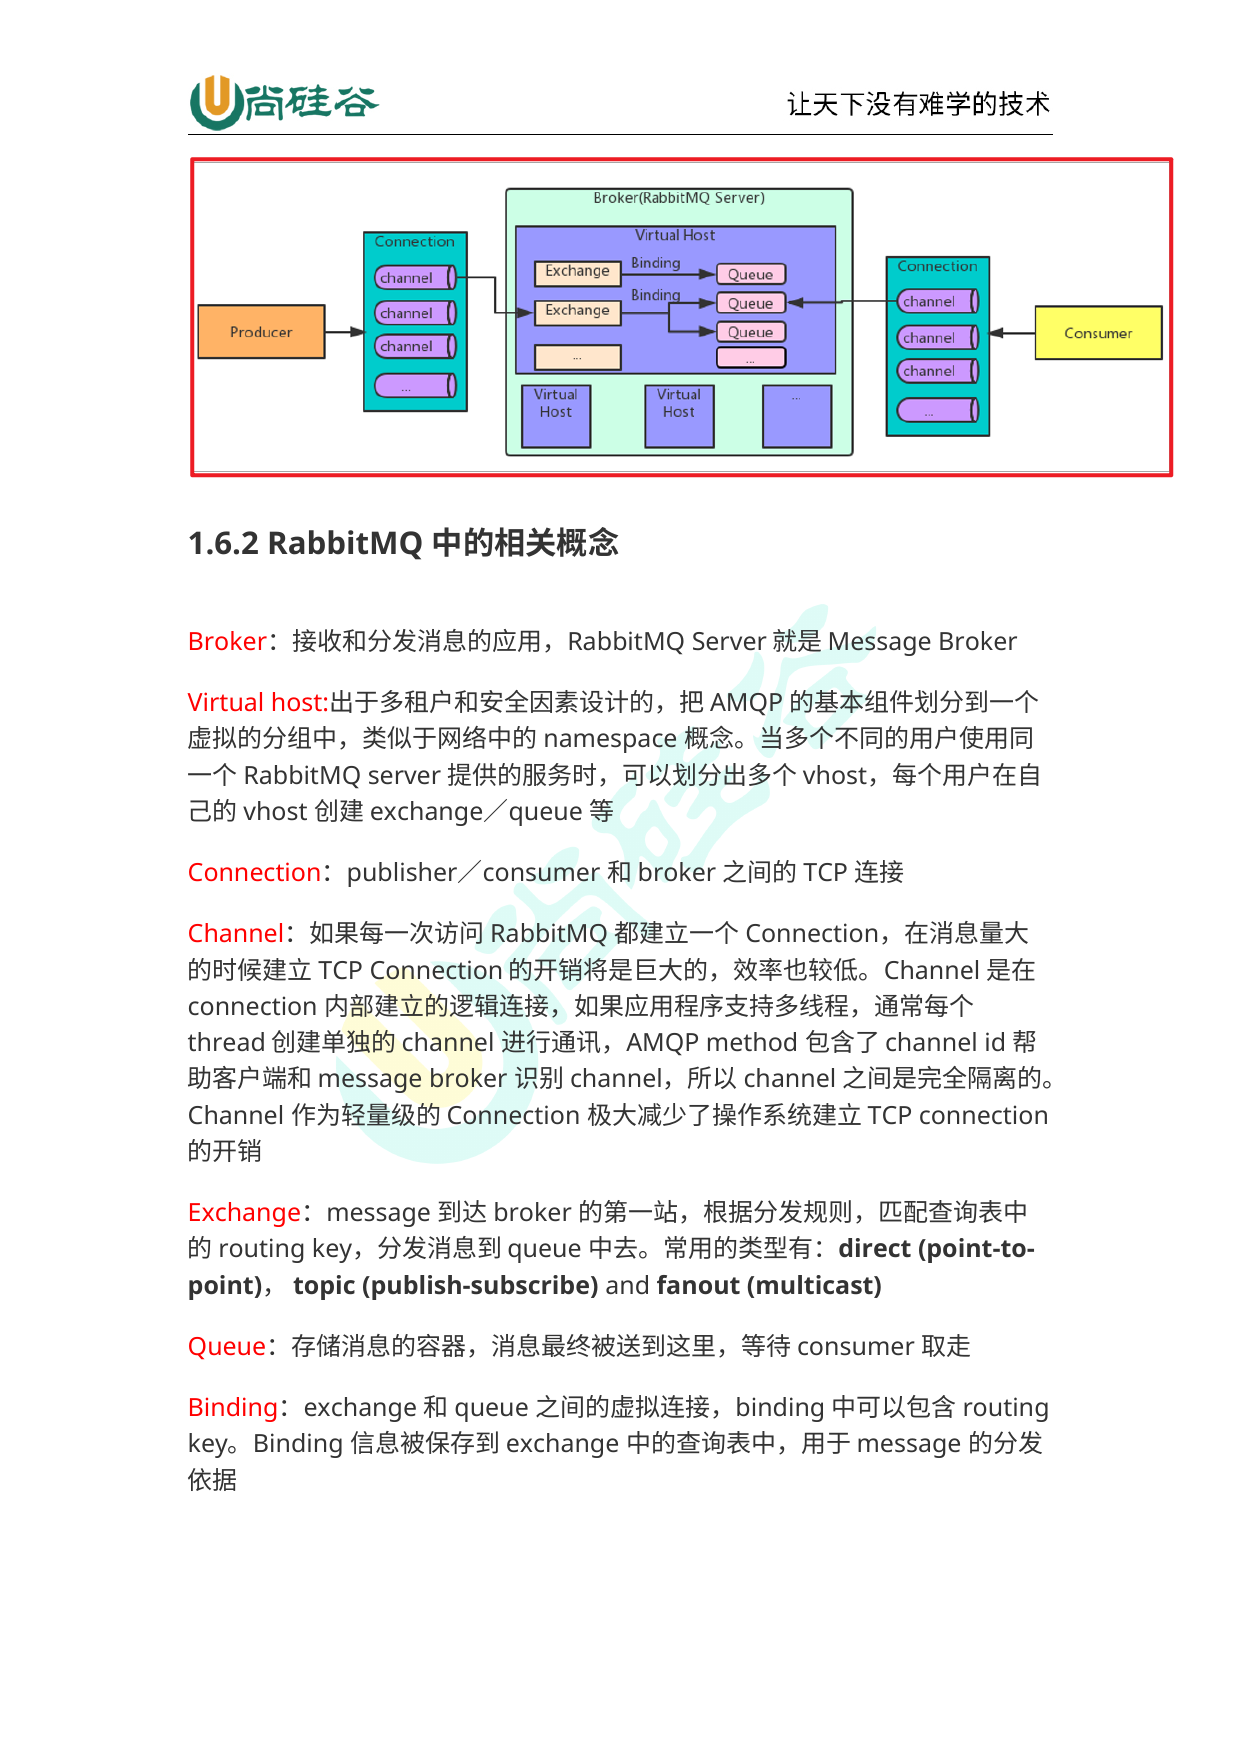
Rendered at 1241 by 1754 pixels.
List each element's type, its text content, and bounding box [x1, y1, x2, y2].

text Channel：如果每一次访问 RabbitMQ 都建立一个 Connection，在消息量大的时候建立 TCP Connection的开销将是巨大的，效率也较低。Channel 是在 connection 内部建立的逻辑连接，如果应用程序支持多线程，通常每个thread创建单独的 channel 进行通讯，AMQP method 包含了channel id 帮助客户端和message broker 识别 channel，所以 channel 之间是完全隔离的。Channel 作为轻量级的 Connection 极大减少了操作系统建立 TCP connection 的开销 [187, 914, 1053, 1168]
text Queue：存储消息的容器，消息最终被送到这里，等待 consumer 取走 [187, 1326, 1053, 1363]
text Virtual host:出于多租户和安全因素设计的，把 AMQP 的基本组件划分到一个虚拟的分组中，类似于网络中的 namespace 概念。当多个不同的用户使用同一个 RabbitMQ server 提供的服务时，可以划分出多个vhost，每个用户在自己的 vhost 创建 exchange／queue 等 [187, 683, 1053, 828]
text Connection：publisher／consumer 和 broker 之间的 TCP 连接 [187, 853, 1053, 889]
text Binding：exchange 和 queue 之间的虚拟连接，binding 中可以包含 routing key。Binding 信息被保存到 exchange 中的查询表中，用于 message 的分发依据 [187, 1388, 1053, 1496]
picture [187, 73, 1053, 132]
picture [187, 156, 1177, 481]
text Exchange：message 到达 broker 的第一站，根据分发规则，匹配查询表中的 routing key，分发消息到queue 中去。常用的类型有：direct (point-to-point)， topic (publish-subscribe) and fanout (multicast) [187, 1193, 1053, 1301]
subtitle 1.6.2 RabbitMQ 中的相关概念 [187, 518, 1053, 563]
text Broker：接收和分发消息的应用，RabbitMQ Server就是 Message Broker [187, 621, 1053, 658]
